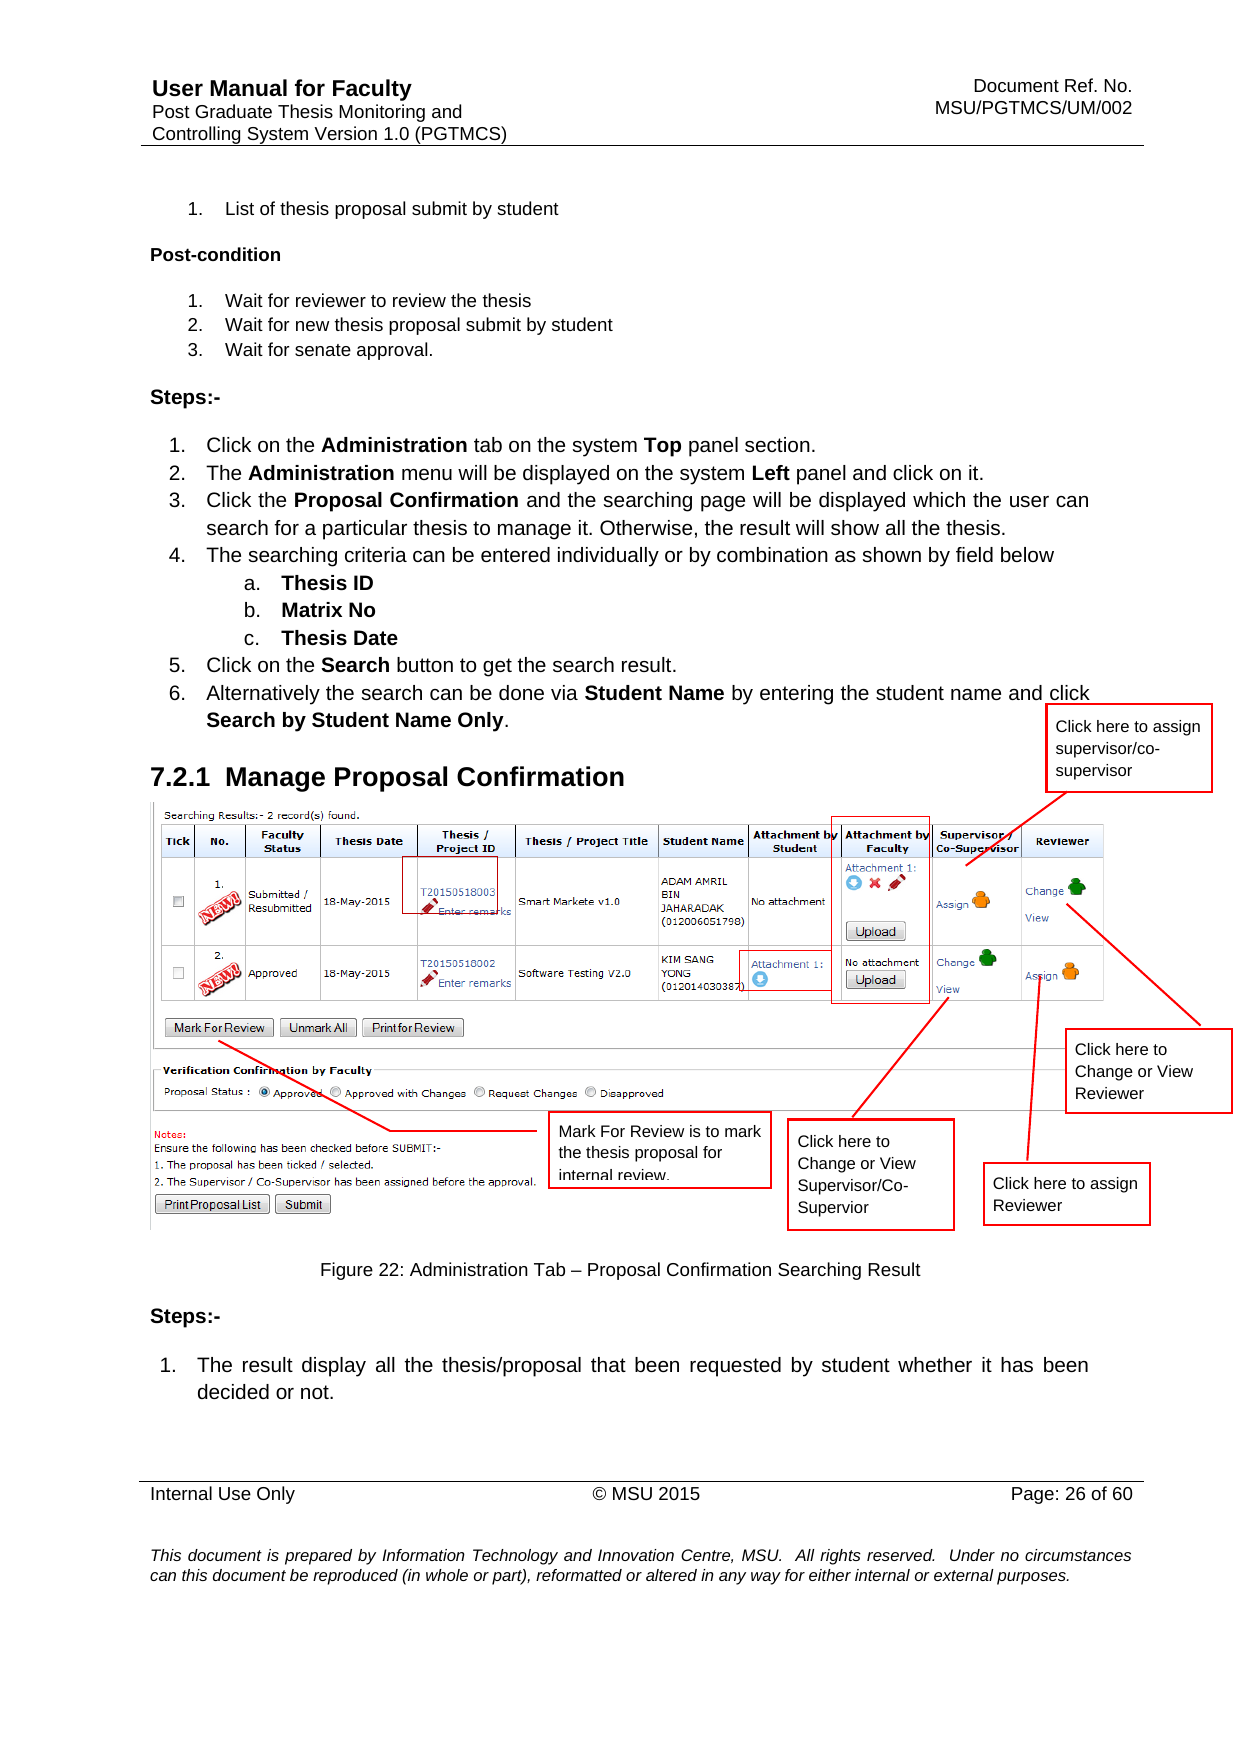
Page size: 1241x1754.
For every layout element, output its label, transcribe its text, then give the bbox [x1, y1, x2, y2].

list Thesis ID [244, 571, 1090, 594]
list Alternatively the search can be done via Student Name by entering the student name and click Search by Student Name Only. [169, 681, 1090, 732]
list Click the Proposal Confirmation and the searching page will be displayed which the user can search for a particular thesis to manage it. Otherwise, the result will show all the thesis. [169, 488, 1090, 539]
list Wait for senate approval. [187, 339, 1090, 361]
list The searching criteria can be entered individually or by combination as shown by field below [169, 543, 1090, 567]
list Click on the Administration tab on the system Top panel section. [169, 433, 1090, 457]
list Click on the Search button to get the search result. [169, 653, 1090, 677]
subtitle Manage Proposal Confirmation [150, 761, 1045, 792]
list Wait for reviewer to review the thesis [187, 289, 1090, 311]
list List of thesis proposal submit by student [187, 198, 1090, 220]
list The Administration menu will be displayed on the system Left panel and click on it. [169, 461, 1090, 484]
list Matrix No [244, 598, 1090, 622]
text Steps:- [150, 385, 1090, 409]
list Wait for new thesis proposal submit by student [187, 314, 1090, 336]
text Steps:- [150, 1304, 1090, 1328]
picture [150, 802, 1110, 1230]
list Thesis Date [244, 626, 1090, 649]
list The result display all the thesis/proposal that been requested by student whether it has been decided or not. [159, 1352, 1090, 1404]
text Figure 22: Administration Tab – Proposal Confirmation Searching Result [150, 1258, 1090, 1280]
text Post-condition [150, 244, 1090, 265]
